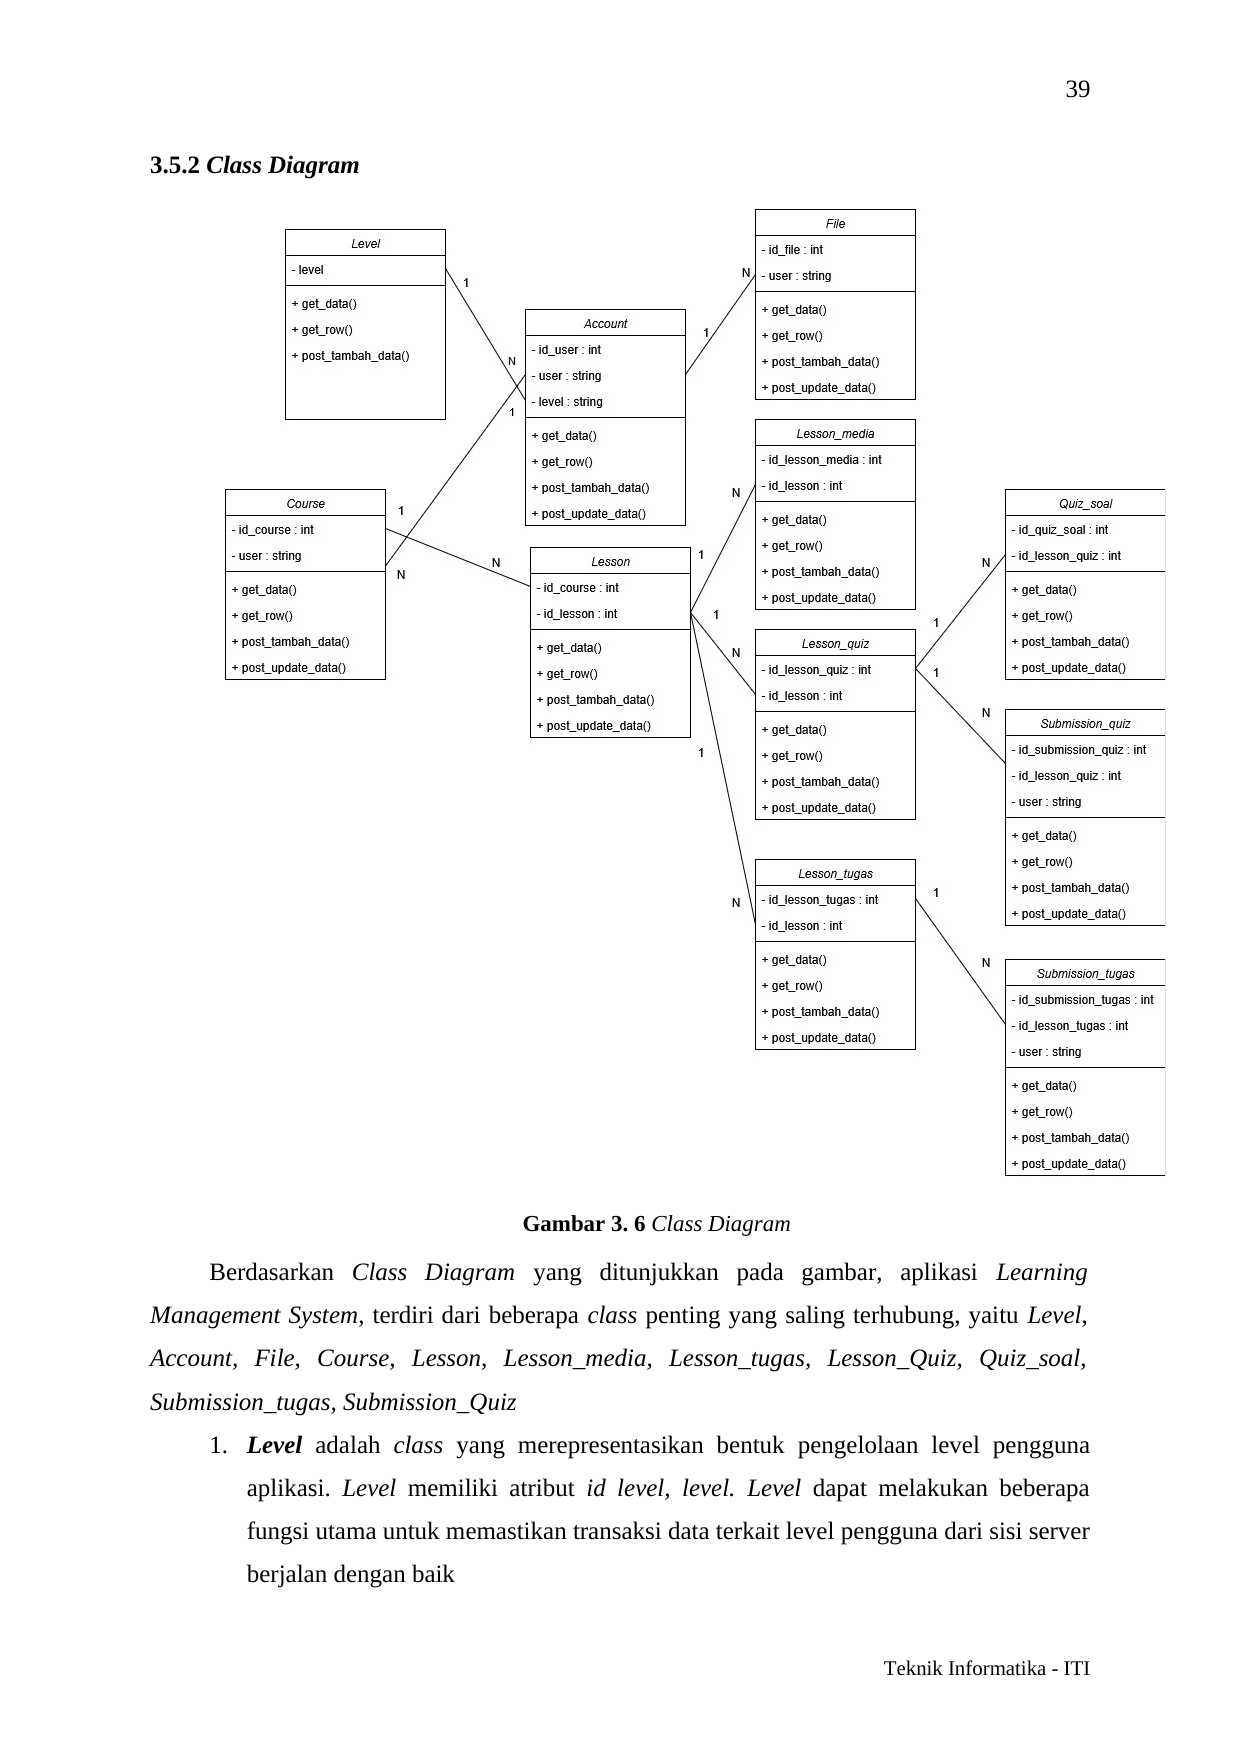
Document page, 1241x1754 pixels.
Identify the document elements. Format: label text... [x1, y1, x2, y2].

list Level adalah class yang merepresentasikan bentuk pengelolaan level pengguna aplikasi. Level memiliki atribut id level, level. Level dapat melakukan beberapa fungsi utama untuk memastikan transaksi data terkait level pengguna dari sisi server berjalan dengan baik [209, 1430, 1090, 1588]
text Gambar 3. 6 Class Diagram [150, 1210, 1090, 1236]
text Berdasarkan Class Diagram yang ditunjukkan pada gambar, aplikasi Learning Management System, terdiri dari beberapa class penting yang saling terhubung, yaitu Level, Account, File, Course, Lesson, Lesson_media, Lesson_tugas, Lesson_Quiz, Quiz_soal, Submission_tugas, Submission_Quiz [150, 1257, 1090, 1415]
picture [225, 209, 1166, 1179]
text Class Diagram [150, 150, 1090, 179]
